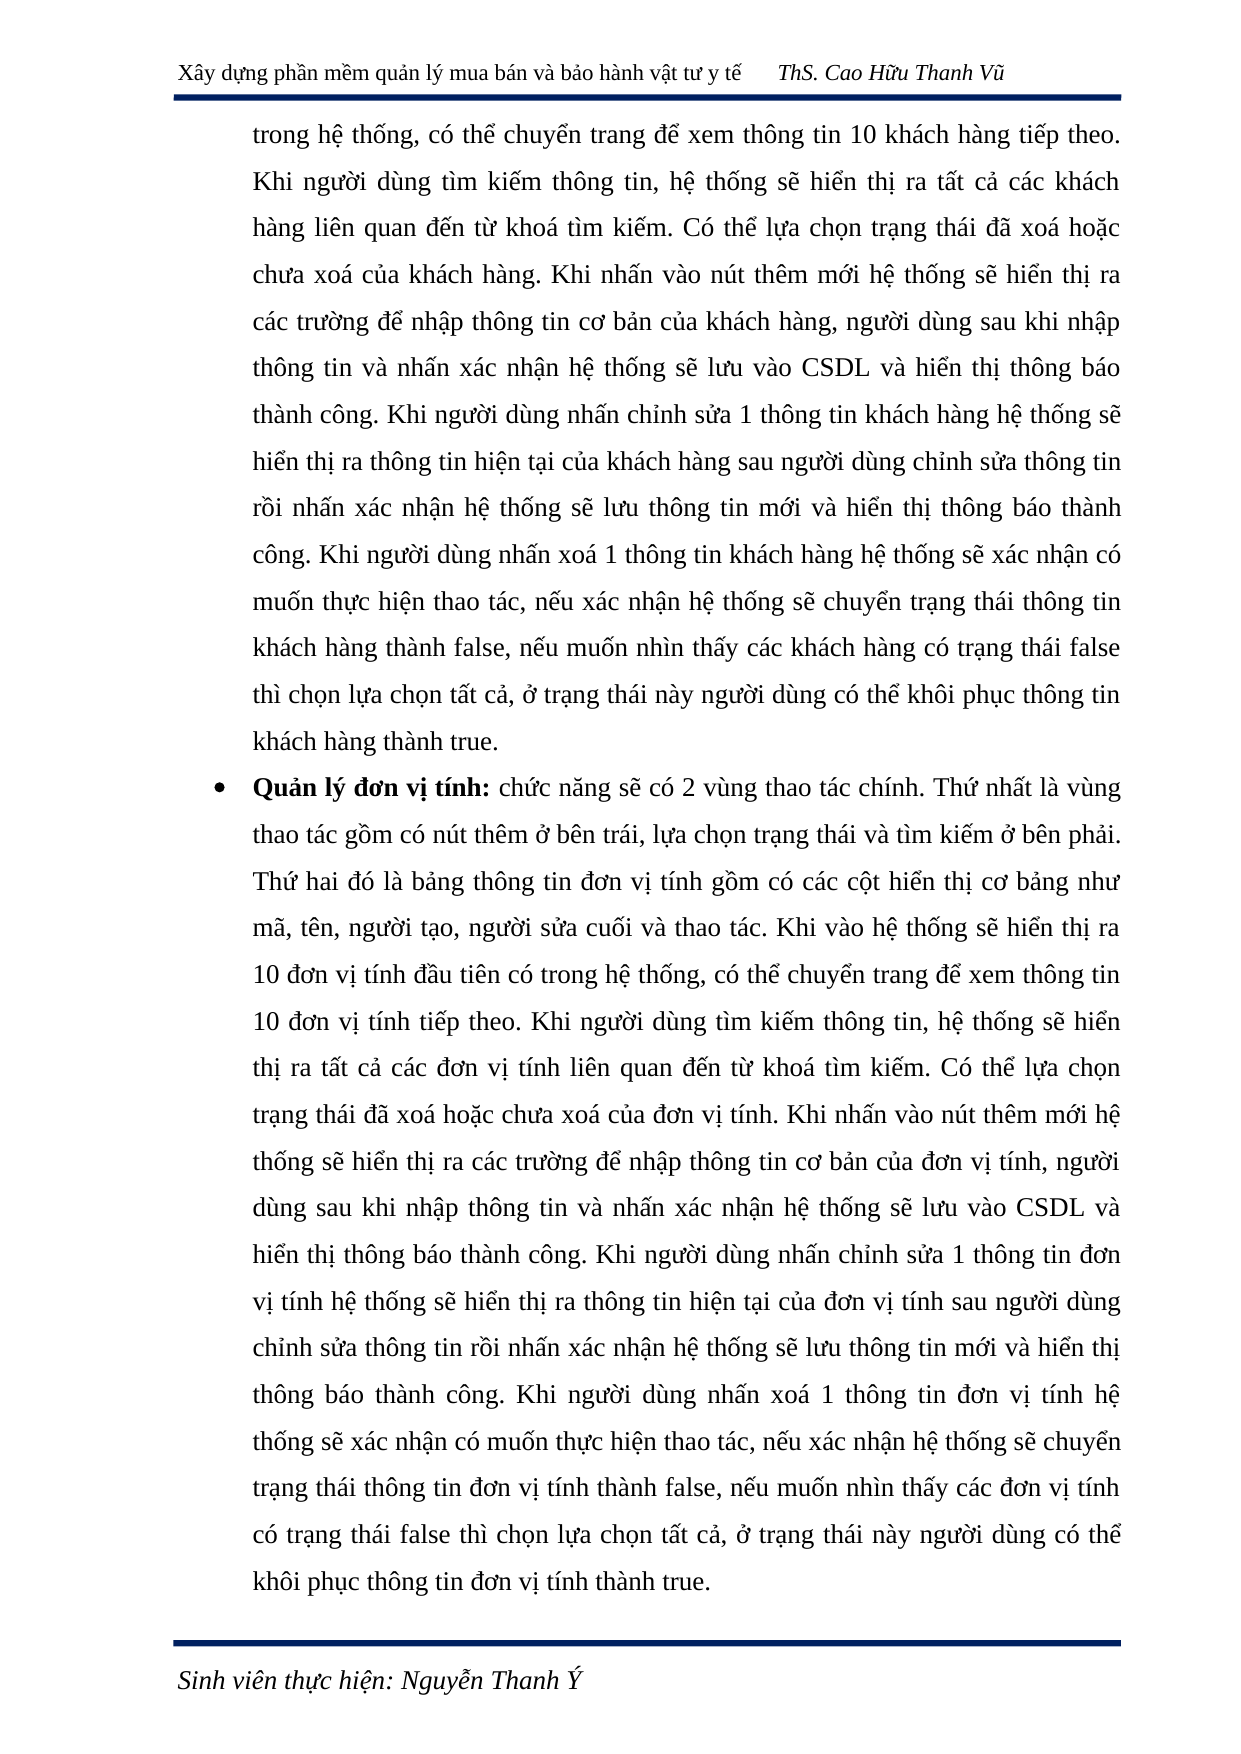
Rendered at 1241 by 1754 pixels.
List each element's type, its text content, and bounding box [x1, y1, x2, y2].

list Quản lý đơn vị tính: chức năng sẽ có 2 vùng thao tác chính. Thứ nhất là vùng thao tác gồm có nút thêm ở bên trái, lựa chọn trạng thái và tìm kiếm ở bên phải. Thứ hai đó là bảng thông tin đơn vị tính gồm có các cột hiển thị cơ bảng như mã, tên, người tạo, người sửa cuối và thao tác. Khi vào hệ thống sẽ hiển thị ra 10 đơn vị tính đầu tiên có trong hệ thống, có thể chuyển trang để xem thông tin 10 đơn vị tính tiếp theo. Khi người dùng tìm kiếm thông tin, hệ thống sẽ hiển thị ra tất cả các đơn vị tính liên quan đến từ khoá tìm kiếm. Có thể lựa chọn trạng thái đã xoá hoặc chưa xoá của đơn vị tính. Khi nhấn vào nút thêm mới hệ thống sẽ hiển thị ra các trường để nhập thông tin cơ bản của đơn vị tính, người dùng sau khi nhập thông tin và nhấn xác nhận hệ thống sẽ lưu vào CSDL và hiển thị thông báo thành công. Khi người dùng nhấn chỉnh sửa 1 thông tin đơn vị tính hệ thống sẽ hiển thị ra thông tin hiện tại của đơn vị tính sau người dùng chỉnh sửa thông tin rồi nhấn xác nhận hệ thống sẽ lưu thông tin mới và hiển thị thông báo thành công. Khi người dùng nhấn xoá 1 thông tin đơn vị tính hệ thống sẽ xác nhận có muốn thực hiện thao tác, nếu xác nhận hệ thống sẽ chuyển trạng thái thông tin đơn vị tính thành false, nếu muốn nhìn thấy các đơn vị tính có trạng thái false thì chọn lựa chọn tất cả, ở trạng thái này người dùng có thể khôi phục thông tin đơn vị tính thành true. [215, 771, 1122, 1596]
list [215, 118, 1122, 756]
